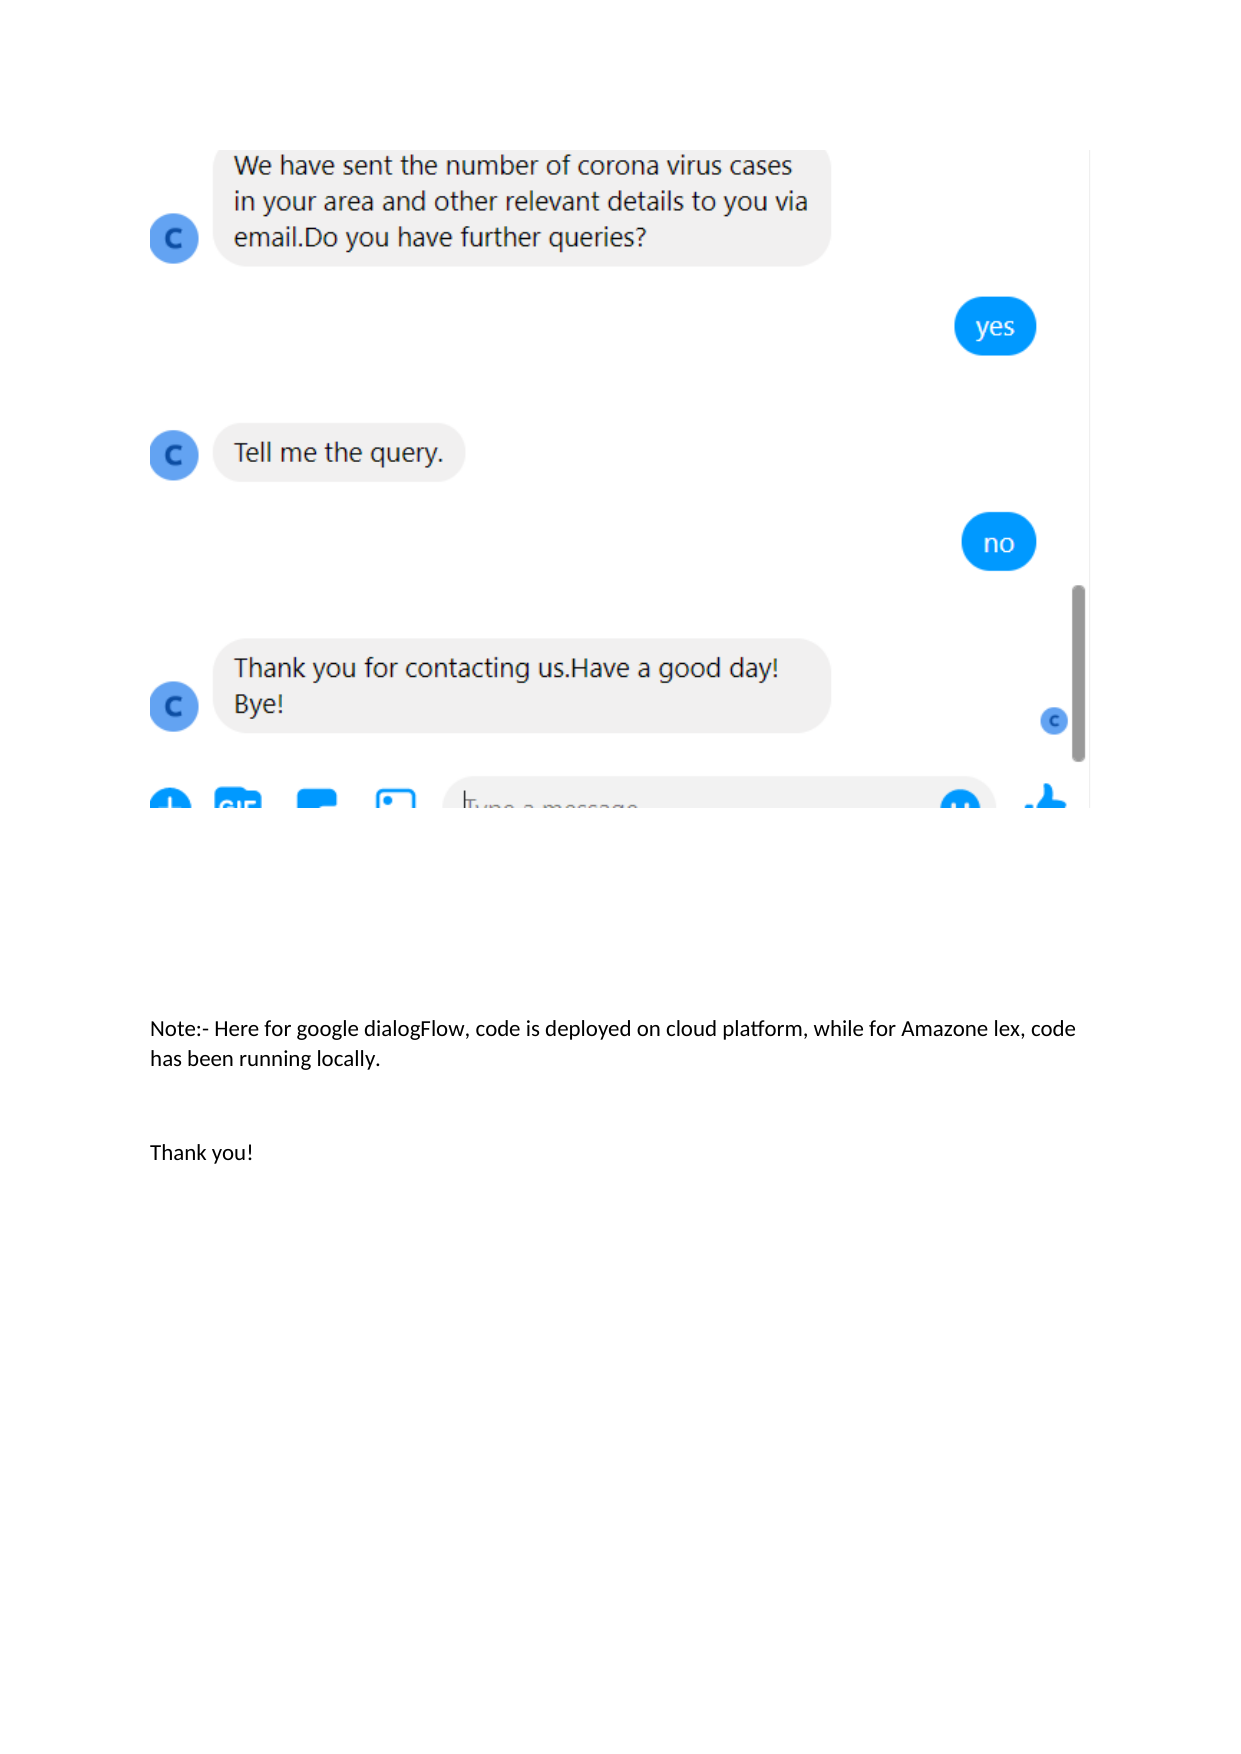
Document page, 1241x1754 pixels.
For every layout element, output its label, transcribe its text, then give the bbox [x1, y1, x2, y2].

text Thank you! [150, 1138, 1090, 1166]
text Note:- Here for google dialogFlow, code is deployed on cloud platform, while for Amazone lex, code has been running locally. [150, 1014, 1090, 1072]
picture [150, 150, 1091, 808]
